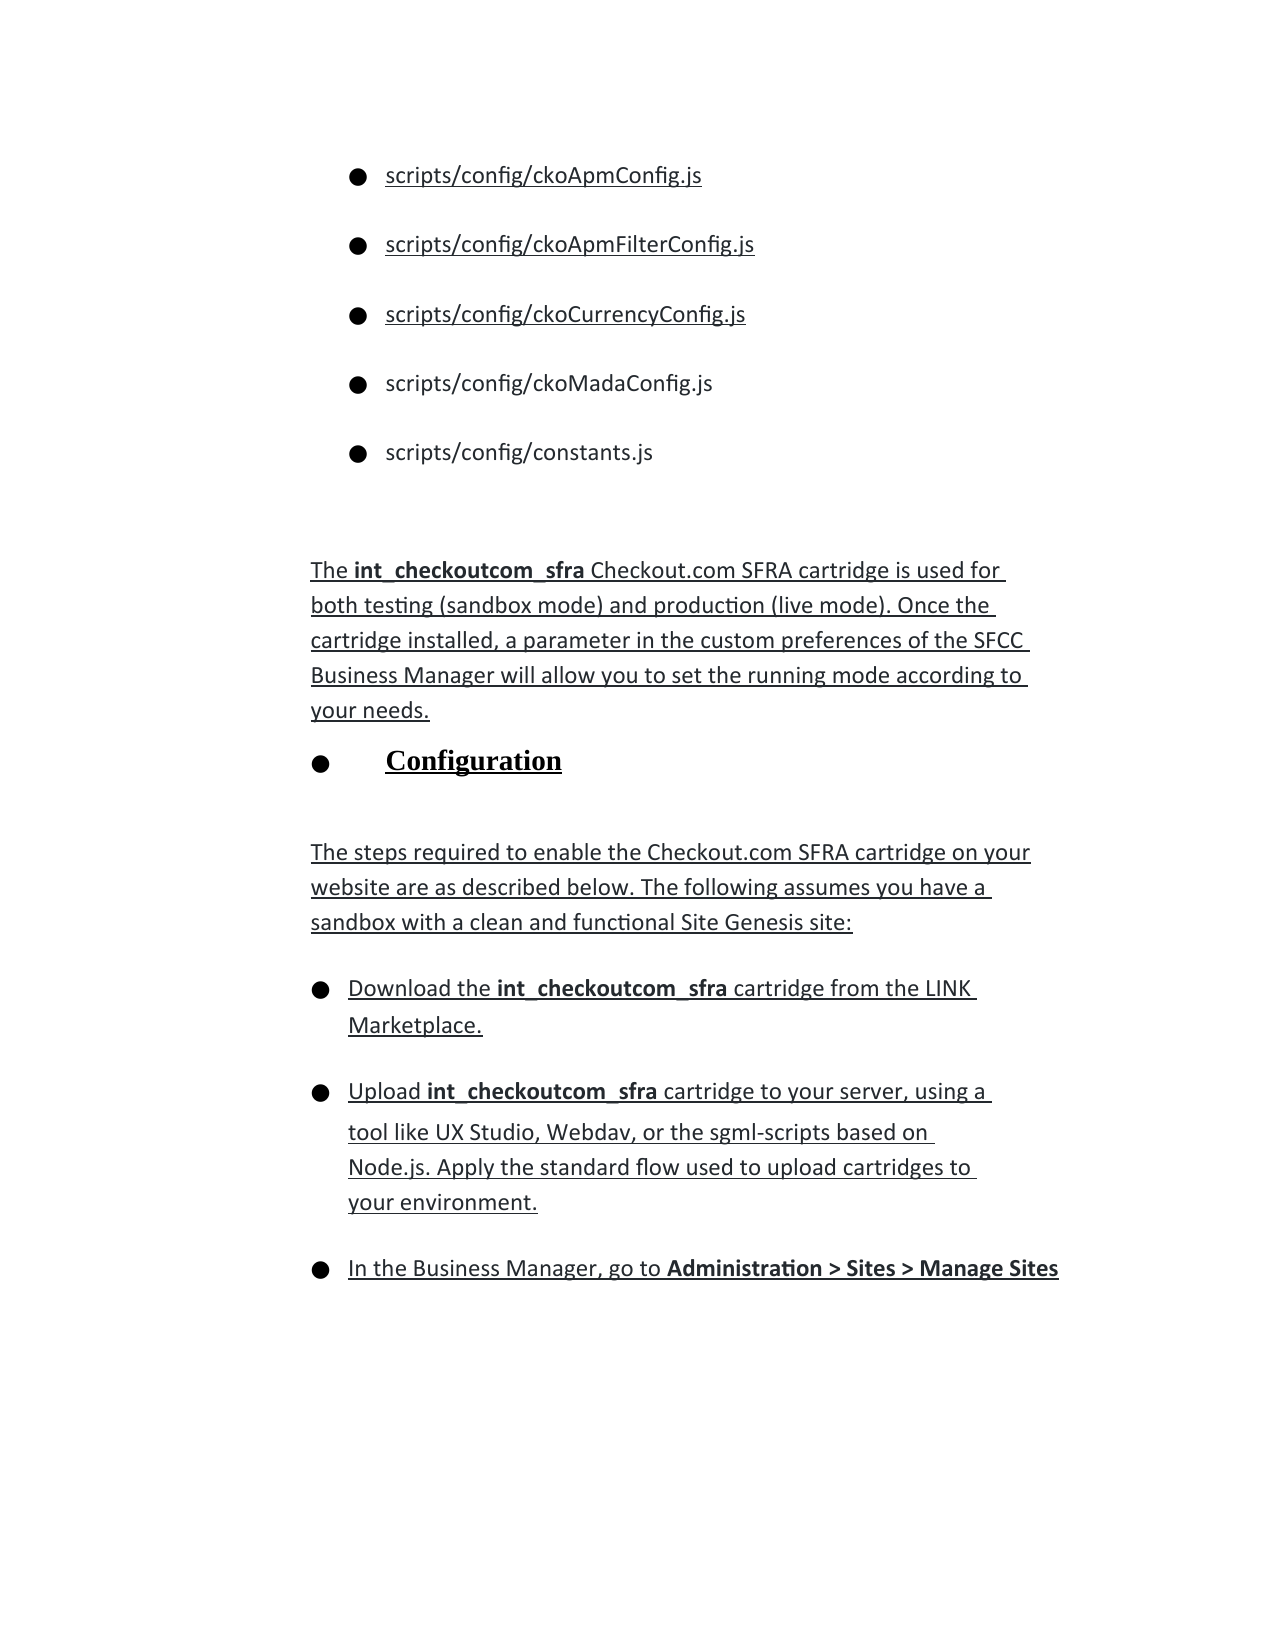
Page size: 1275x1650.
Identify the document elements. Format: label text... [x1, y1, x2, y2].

list scripts/config/constants.js [348, 426, 1087, 473]
list scripts/config/ckoApmConfig.js [348, 150, 1087, 197]
list scripts/config/ckoCurrencyConfig.js [348, 288, 1087, 335]
list Upload int_checkoutcom_sfra cartridge to your server, using a tool like UX Studio, Webdav, or the sgml-scripts based on Node.js. Apply the standard ﬂow used to upload cartridges to your environment. [310, 1065, 1005, 1217]
list scripts/config/ckoApmFilterConfig.js [348, 219, 1087, 266]
list Download the int_checkoutcom_sfra cartridge from the LINK Marketplace. [310, 962, 1087, 1040]
text The int_checkoutcom_sfra Checkout.com SFRA cartridge is used for both testing (sandbox mode) and production (live mode). Once the cartridge installed, a parameter in the custom preferences of the SFCC Business Manager will allow you to set the running mode according to your needs. [310, 554, 1047, 725]
list In the Business Manager, go to Administration > Sites > Manage Sites [310, 1242, 1087, 1289]
list Configuration [310, 736, 1087, 783]
list scripts/config/ckoMadaConfig.js [348, 357, 1087, 404]
text The steps required to enable the Checkout.com SFRA cartridge on your website are as described below. The following assumes you have a sandbox with a clean and functional Site Genesis site: [310, 836, 1034, 937]
